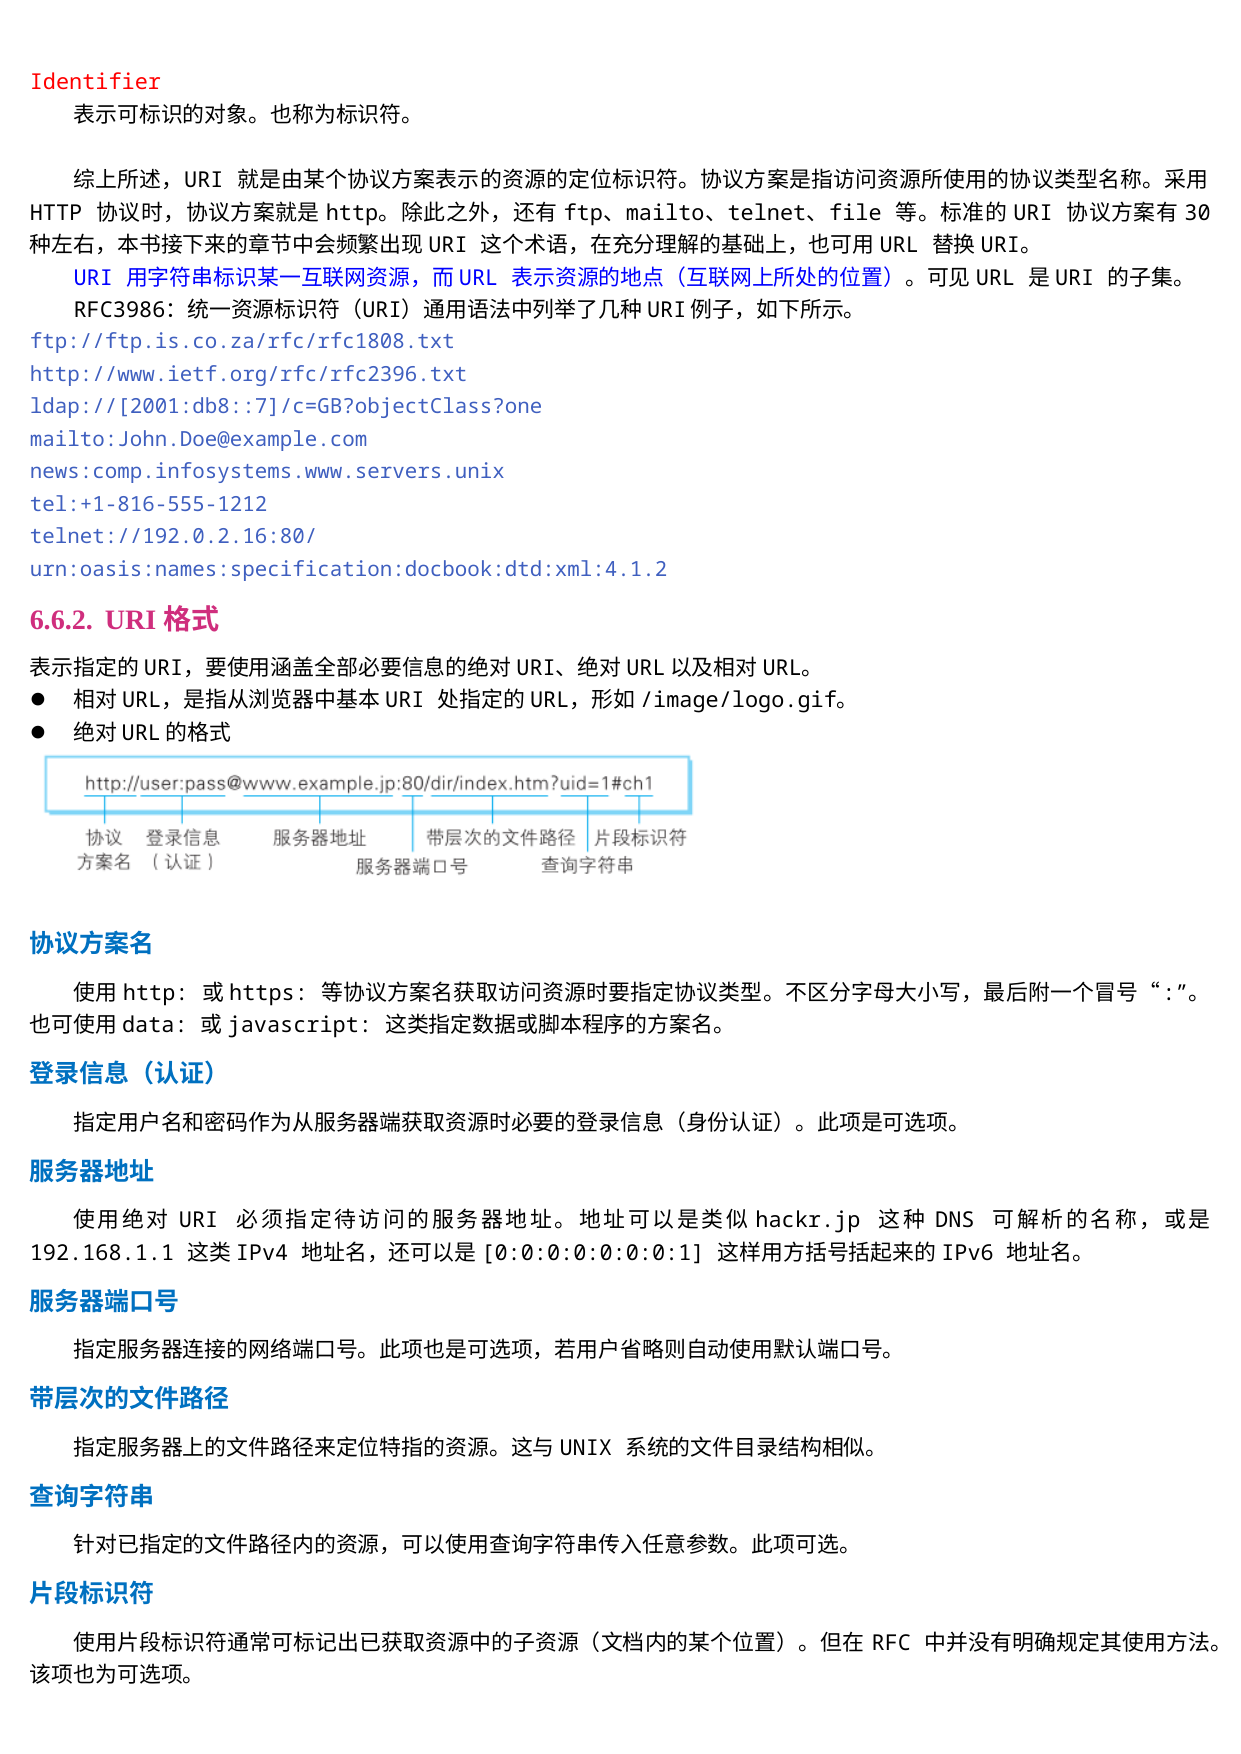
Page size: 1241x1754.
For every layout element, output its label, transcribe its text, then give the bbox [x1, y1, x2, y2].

text 指定用户名和密码作为从服务器端获取资源时必要的登录信息（身份认证）。此项是可选项。 [29, 1104, 1211, 1137]
list 片段标识符 [29, 1559, 1211, 1624]
text 表示指定的 URI，要使用涵盖全部必要信息的绝对 URI、绝对 URL以及相对 URL。 [29, 649, 1211, 682]
picture [29, 747, 706, 884]
list ftp://ftp.is.co.za/rfc/rfc1808.txt [29, 324, 1211, 357]
text URI 用字符串标识某一互联网资源，而 URL 表示资源的地点（互联网上所处的位置）。可见 URL 是 URI 的子集。 [29, 259, 1211, 292]
text 针对已指定的文件路径内的资源，可以使用查询字符串传入任意参数。此项可选。 [29, 1527, 1211, 1559]
list 协议方案名 [29, 909, 1211, 974]
list ldap://[2001:db8::7]/c=GB?objectClass?one [29, 389, 1211, 422]
list news:comp.infosystems.www.servers.unix [29, 454, 1211, 487]
list tel:+1-816-555-1212 [29, 487, 1211, 519]
text 使用绝对 URI 必须指定待访问的服务器地址。地址可以是类似hackr.jp 这种 DNS 可解析的名称，或是 192.168.1.1 这类 IPv4 地址名，还可以是 [0:0:0:0:0:0:0:1] 这样用方括号括起来的 IPv6 地址名。 [29, 1202, 1211, 1267]
subtitle URI 格式 [29, 584, 1211, 649]
text 指定服务器连接的网络端口号。此项也是可选项，若用户省略则自动使用默认端口号。 [29, 1332, 1211, 1364]
text 综上所述，URI 就是由某个协议方案表示的资源的定位标识符。协议方案是指访问资源所使用的协议类型名称。采用 HTTP 协议时，协议方案就是 http。除此之外，还有 ftp、mailto、telnet、file 等。标准的 URI 协议方案有 30 种左右，本书接下来的章节中会频繁出现 URI 这个术语，在充分理解的基础上，也可用 URL 替换 URI。 [29, 162, 1211, 259]
text RFC3986：统一资源标识符（URI）通用语法中列举了几种 URI例子，如下所示。 [29, 292, 1211, 324]
list Identifier [29, 64, 1211, 97]
text 使用片段标识符通常可标记出已获取资源中的子资源（文档内的某个位置）。但在 RFC 中并没有明确规定其使用方法。该项也为可选项。 [29, 1624, 1211, 1689]
list 服务器端口号 [29, 1267, 1211, 1332]
list 登录信息（认证） [29, 1039, 1211, 1104]
list telnet://192.0.2.16:80/ [29, 519, 1211, 552]
text 表示可标识的对象。也称为标识符。 [29, 97, 1211, 129]
text 指定服务器上的文件路径来定位特指的资源。这与 UNIX 系统的文件目录结构相似。 [29, 1429, 1211, 1462]
list 带层次的文件路径 [29, 1364, 1211, 1429]
list 绝对URL的格式 [29, 714, 1211, 747]
list http://www.ietf.org/rfc/rfc2396.txt [29, 357, 1211, 389]
text 使用 http: 或 https: 等协议方案名获取访问资源时要指定协议类型。不区分字母大小写，最后附一个冒号“:”。也可使用 data: 或 javascript: 这类指定数据或脚本程序的方案名。 [29, 974, 1211, 1039]
list 相对 URL，是指从浏览器中基本 URI 处指定的 URL，形如 /image/logo.gif。 [29, 682, 1211, 714]
list 服务器地址 [29, 1137, 1211, 1202]
list mailto:John.Doe@example.com [29, 422, 1211, 454]
list urn:oasis:names:specification:docbook:dtd:xml:4.1.2 [29, 552, 1211, 584]
list 查询字符串 [29, 1462, 1211, 1527]
